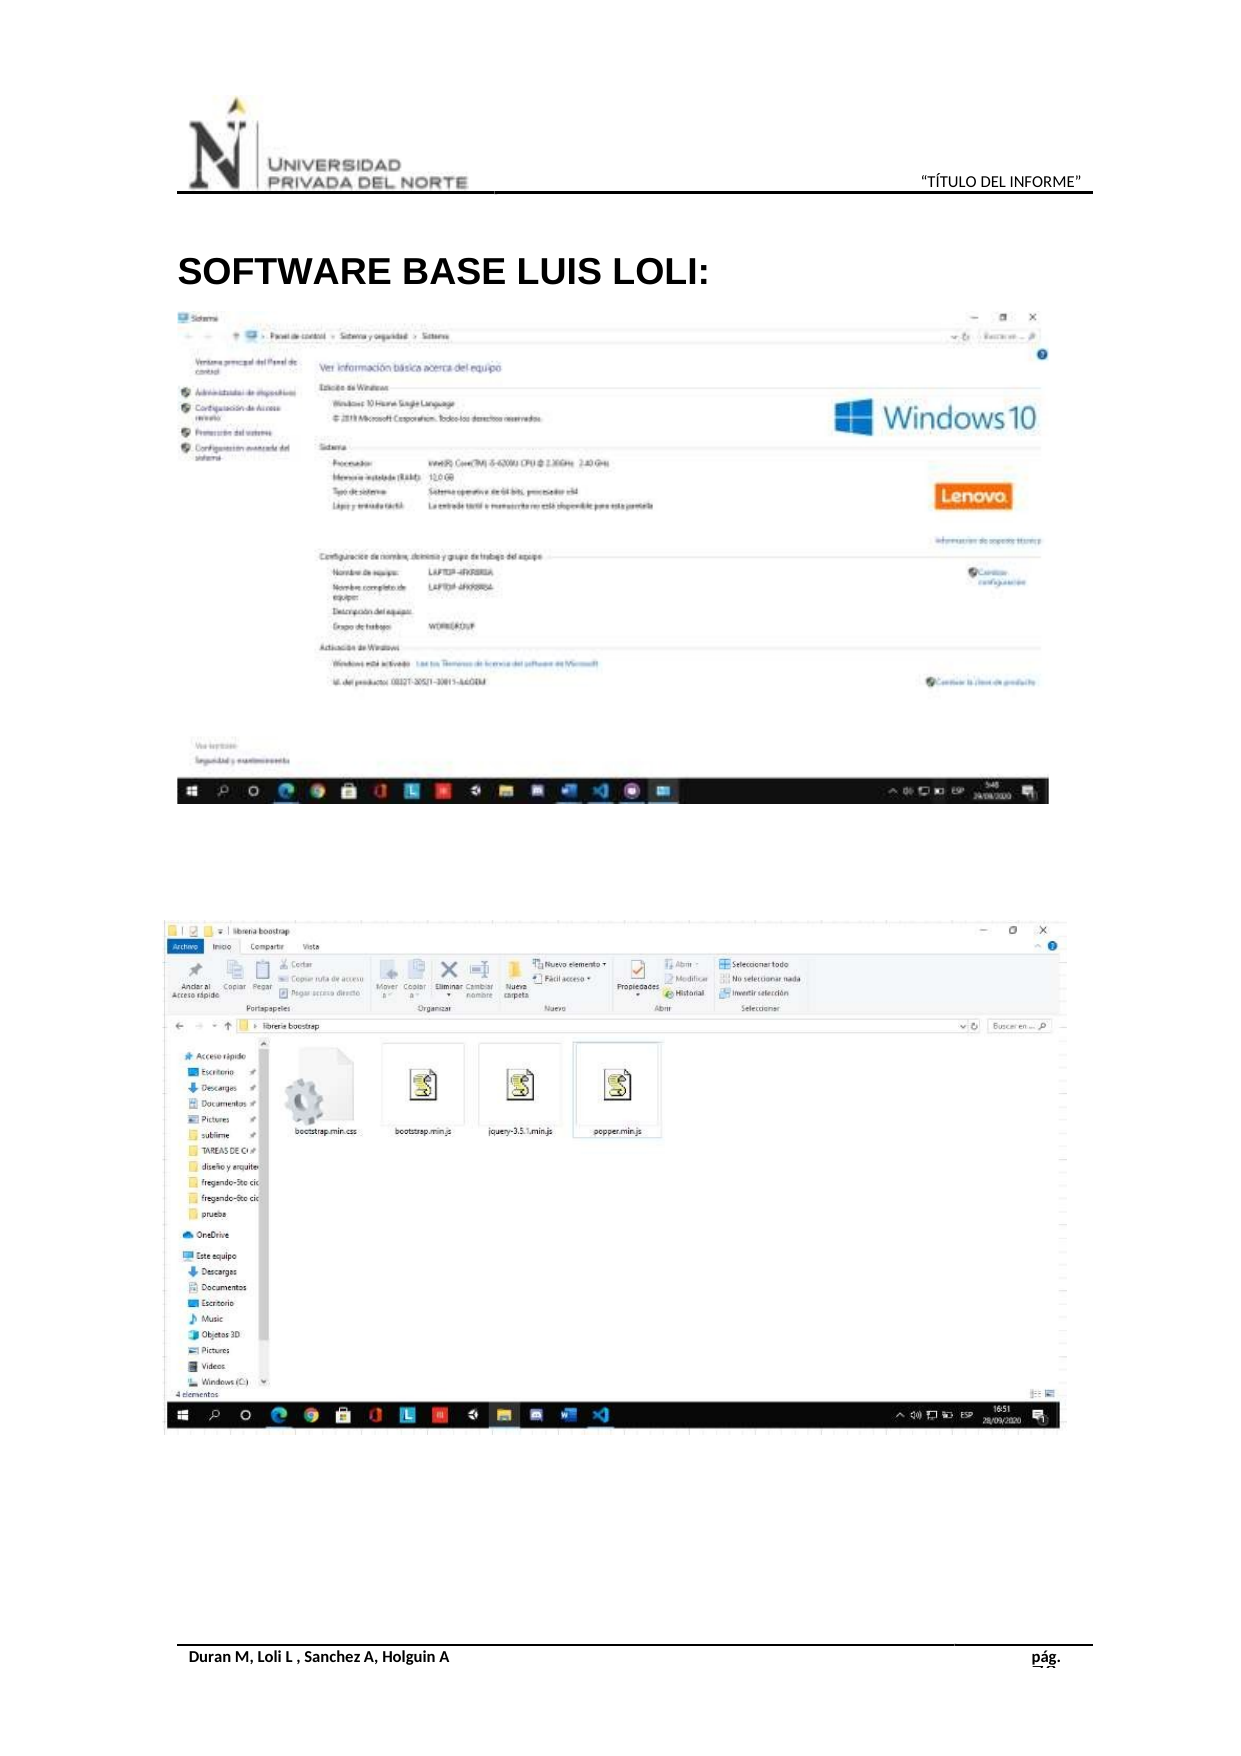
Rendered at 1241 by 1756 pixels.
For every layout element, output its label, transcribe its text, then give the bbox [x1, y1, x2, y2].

picture [188, 95, 469, 191]
picture [162, 920, 1067, 1435]
text SOFTWARE BASE LUIS LOLI: [177, 249, 1180, 293]
picture [177, 311, 1049, 804]
